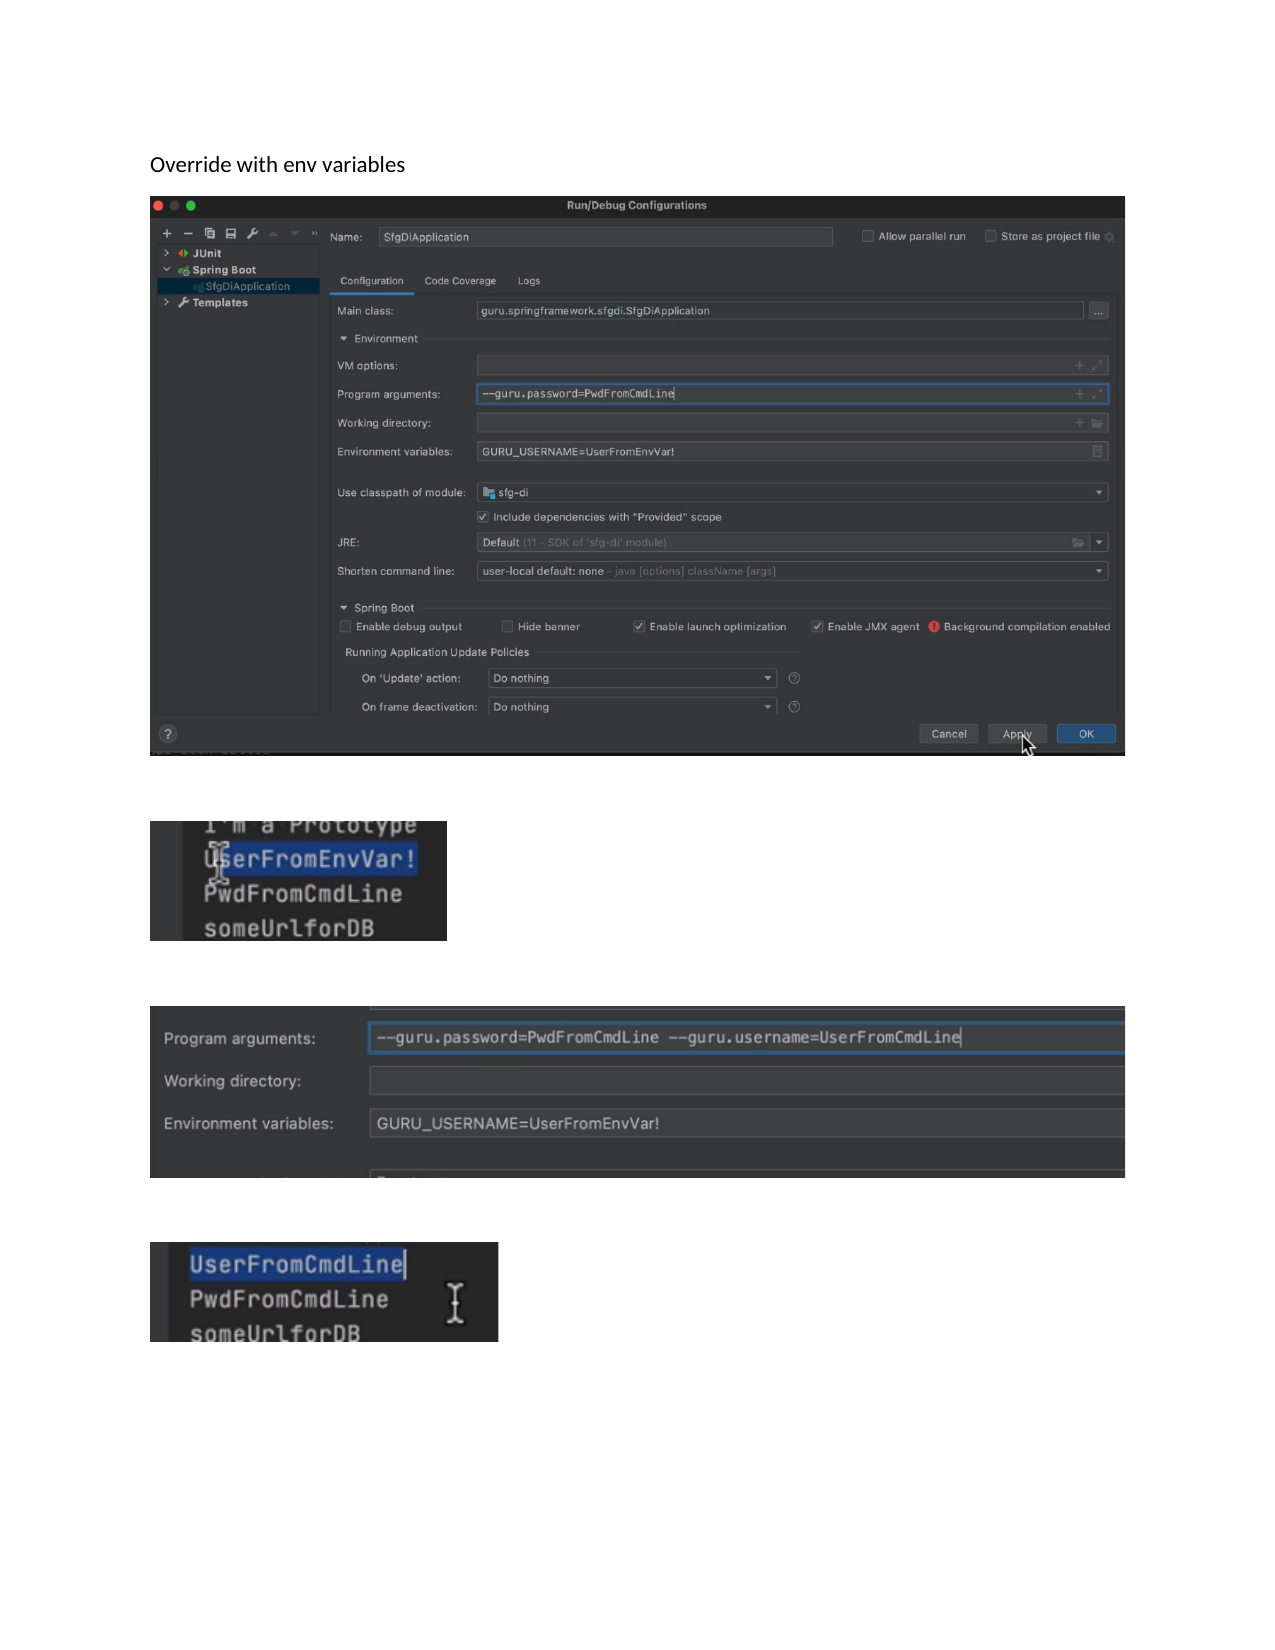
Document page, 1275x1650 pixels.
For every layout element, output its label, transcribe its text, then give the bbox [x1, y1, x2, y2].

picture [150, 196, 1125, 756]
picture [150, 1242, 499, 1342]
text Override with env variables [150, 150, 1125, 178]
picture [150, 821, 447, 941]
picture [150, 1006, 1125, 1178]
